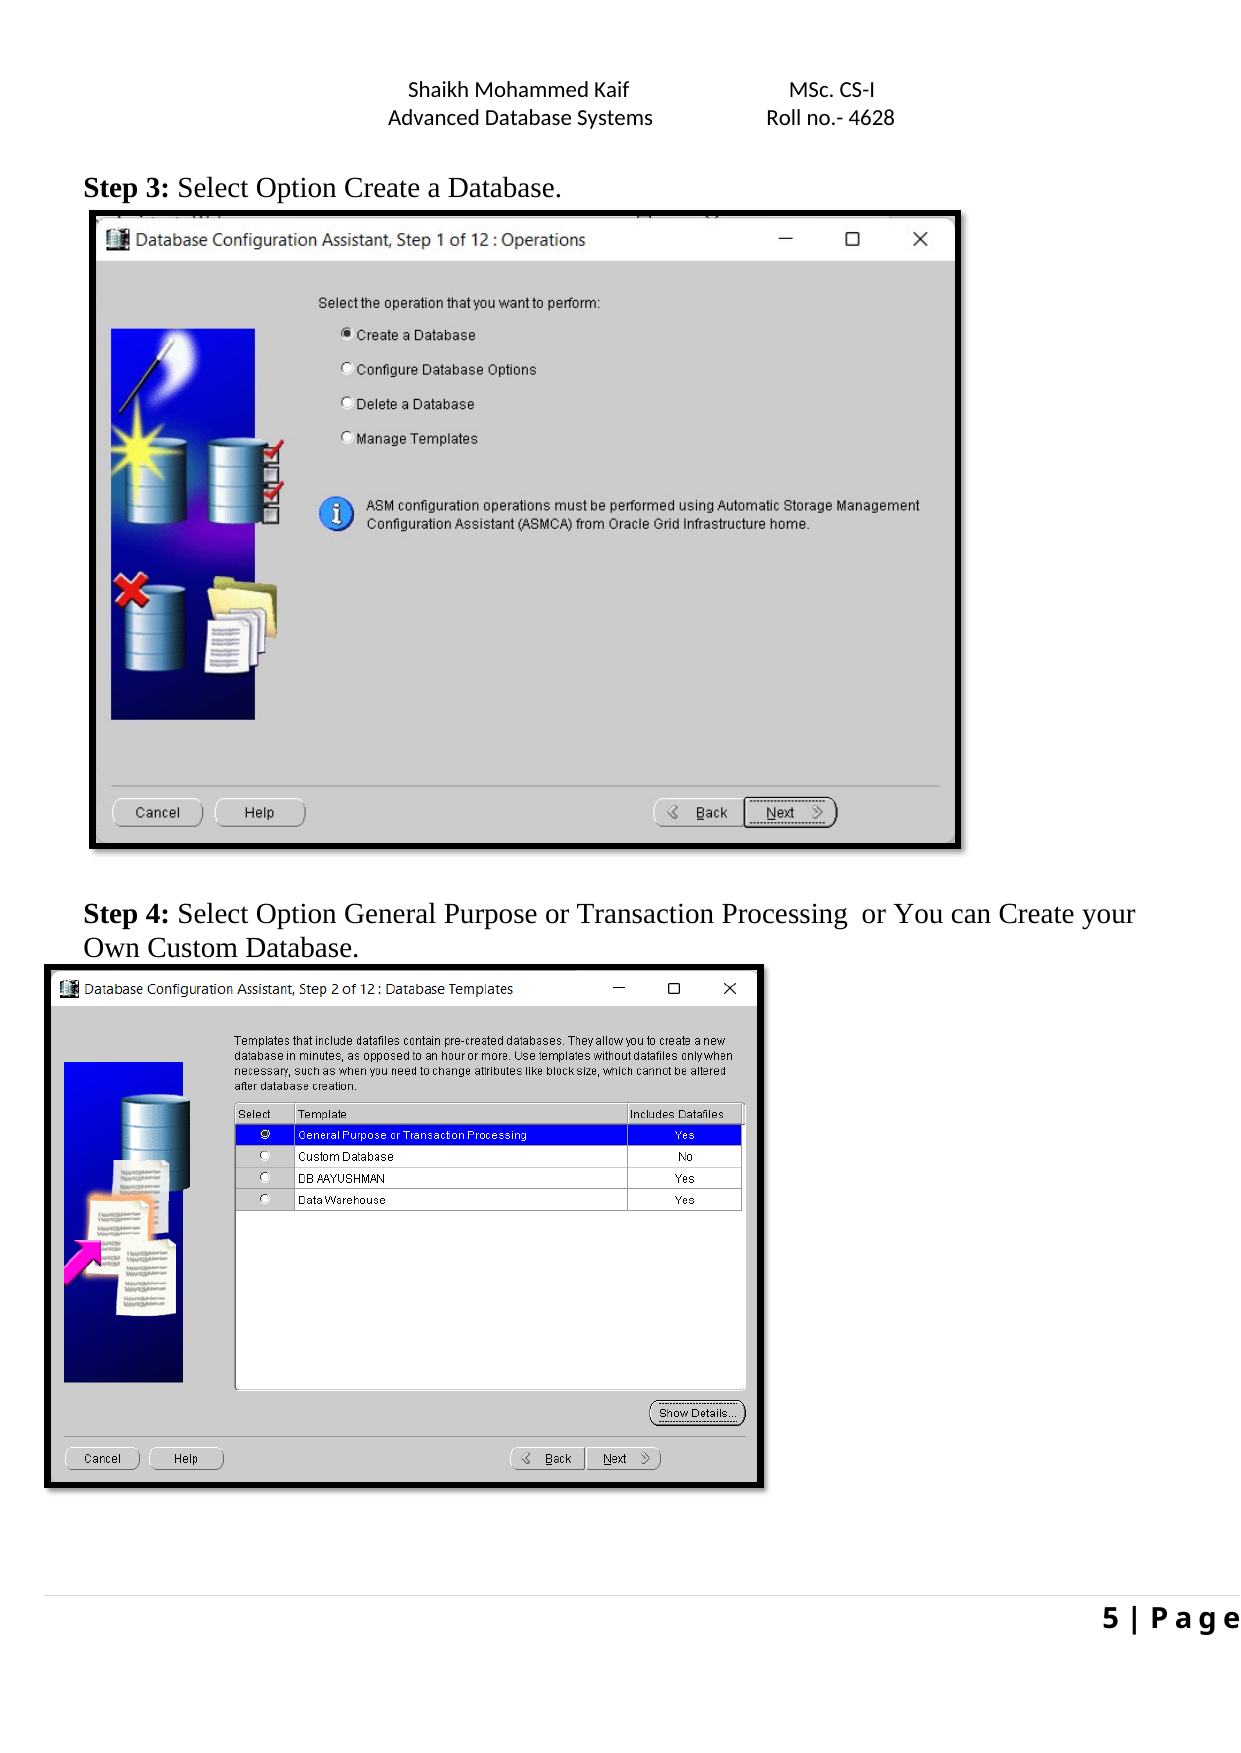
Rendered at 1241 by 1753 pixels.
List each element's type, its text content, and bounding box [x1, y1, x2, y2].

text Step 4: Select Option General Purpose or Transaction Processing or You can Create your Own Custom Database. [83, 896, 1172, 963]
picture [88, 208, 972, 860]
text Step 3: Select Option Create a Database. [83, 171, 1240, 204]
picture [43, 963, 773, 1498]
